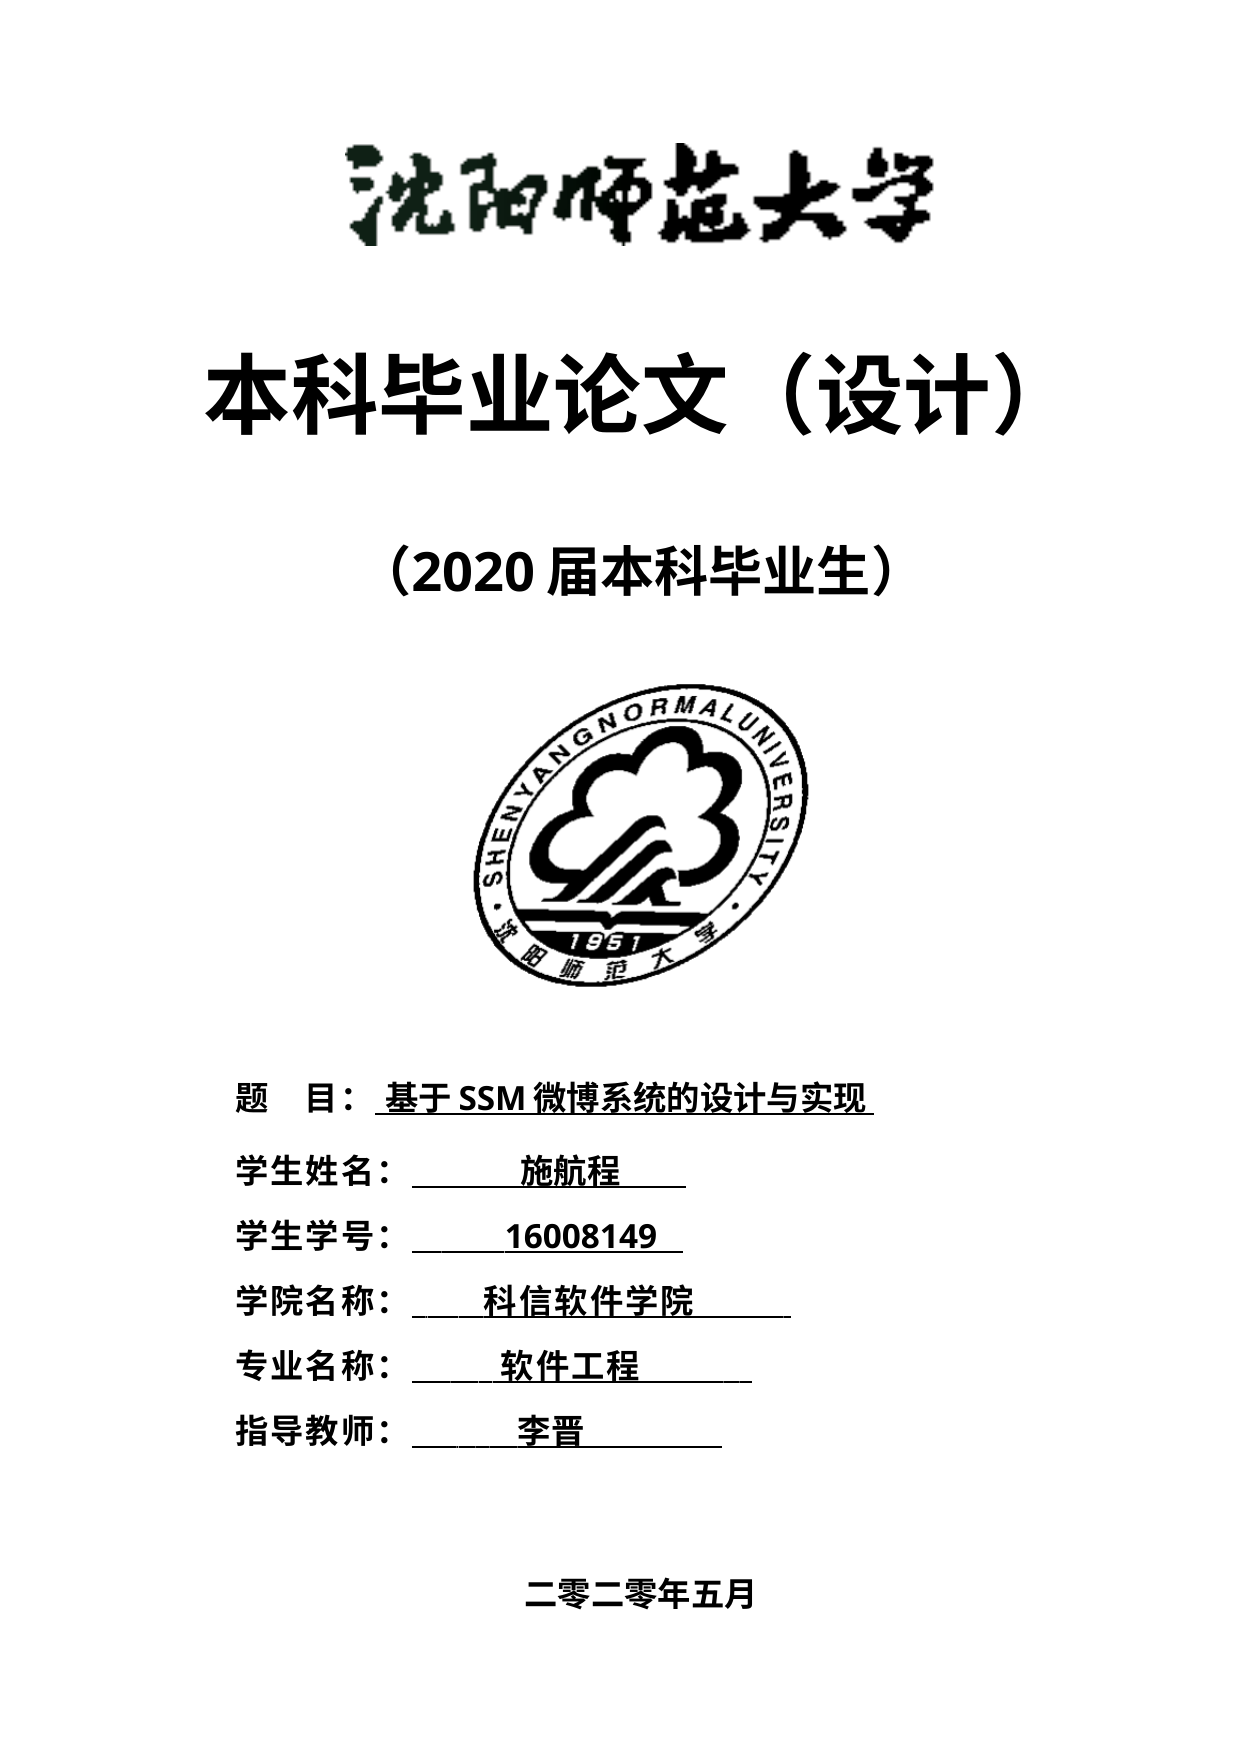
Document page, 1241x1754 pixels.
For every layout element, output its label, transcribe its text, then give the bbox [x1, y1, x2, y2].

text 专业名称： 软件工程 [159, 1332, 1122, 1397]
text 指导教师： 李晋 [159, 1397, 1122, 1462]
text 学生姓名： 施航程 [159, 1137, 1122, 1202]
text 本科毕业论文（设计） [159, 324, 1122, 454]
text 学院名称： 科信软件学院 [159, 1267, 1122, 1332]
picture [463, 682, 818, 1005]
text 题 目： 基于SSM微博系统的设计与实现 [159, 1039, 1122, 1137]
text 二零二零年五月 [159, 1559, 1122, 1624]
text 学生学号： 16008149 [159, 1202, 1122, 1267]
text （2020届本科毕业生） [159, 519, 1122, 617]
